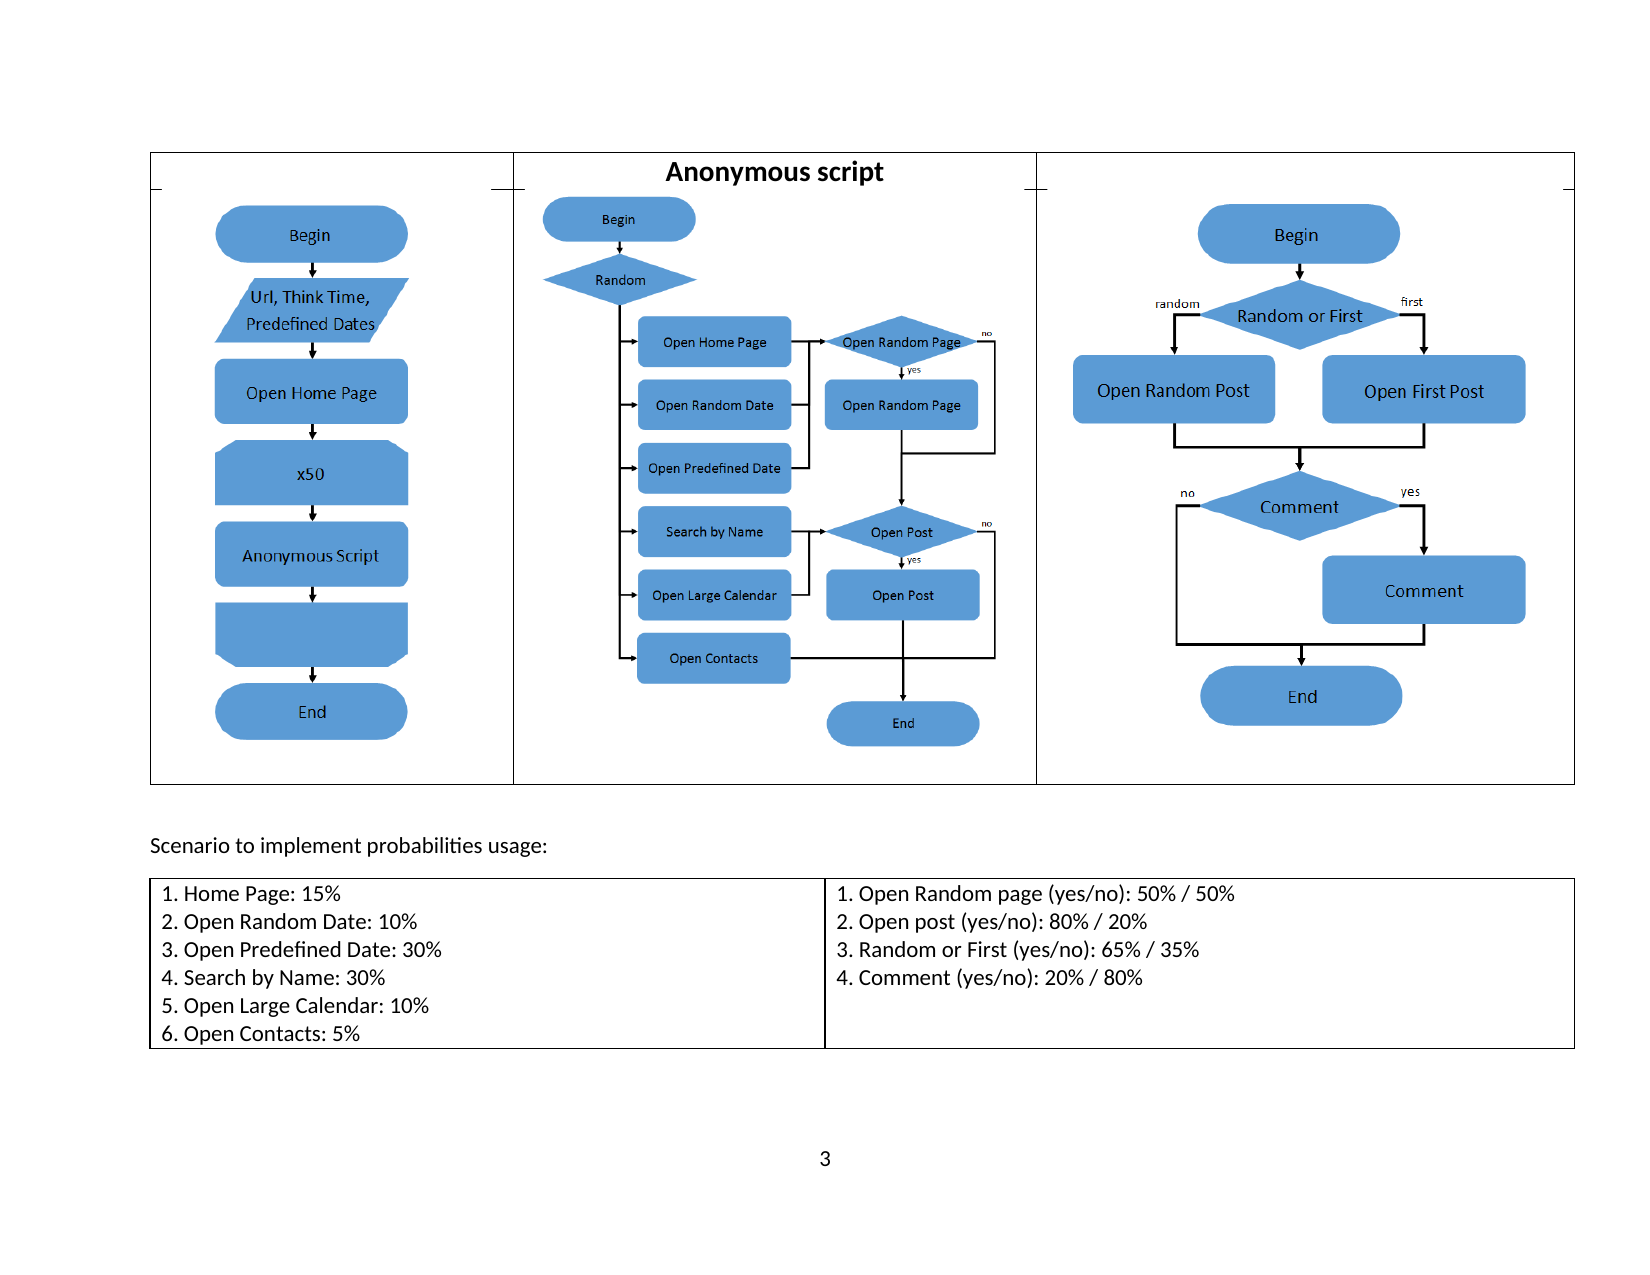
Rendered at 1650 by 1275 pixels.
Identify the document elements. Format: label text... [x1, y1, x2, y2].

picture [524, 189, 1025, 753]
table_header [151, 153, 513, 189]
table_header 1. Open Random page (yes/no): 50% / 50% 2. Open post (yes/no): 80% / 20% 3. Random or First (yes/no): 65% / 35% 4. Comment (yes/no): 20% / 80% [826, 879, 1574, 1047]
table_header [1037, 153, 1574, 189]
table_header 1. Home Page: 15% 2. Open Random Date: 10% 3. Open Predefined Date: 30% 4. Search by Name: 30% 5. Open Large Calendar: 10% 6. Open Contacts: 5% [151, 879, 824, 1047]
picture [1047, 189, 1564, 756]
table_cell [151, 190, 513, 783]
text Scenario to implement probabilities usage: [75, 831, 1575, 859]
table_header Anonymous script [514, 153, 1036, 189]
table_cell [1037, 190, 1574, 783]
table_cell [514, 190, 1036, 783]
picture [161, 189, 492, 765]
